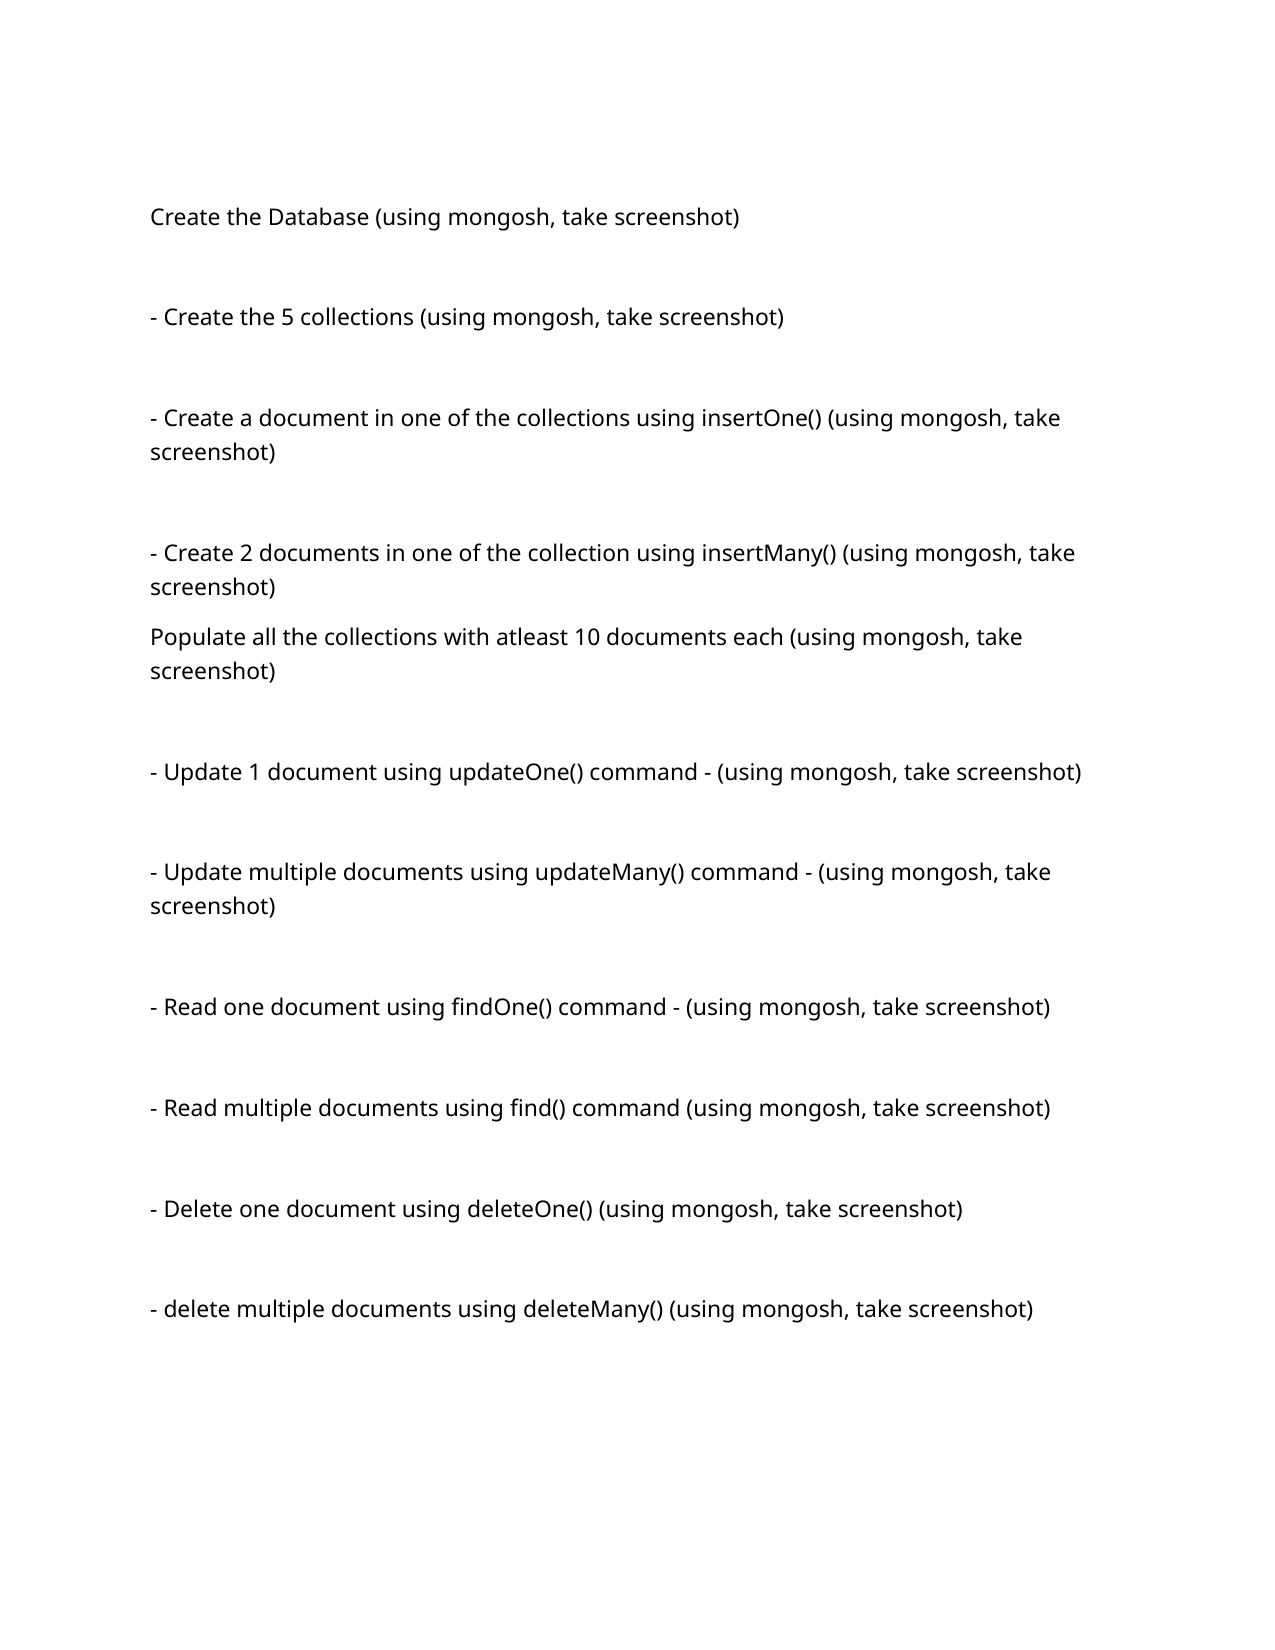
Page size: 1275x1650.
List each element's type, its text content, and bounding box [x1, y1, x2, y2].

text - Update 1 document using updateOne() command - (using mongosh, take screenshot) [150, 755, 1125, 787]
text - Update multiple documents using updateMany() command - (using mongosh, take screenshot) [150, 856, 1125, 921]
text Populate all the collections with atleast 10 documents each (using mongosh, take screenshot) [150, 621, 1125, 686]
text - Delete one document using deleteOne() (using mongosh, take screenshot) [150, 1192, 1125, 1224]
text - Create the 5 collections (using mongosh, take screenshot) [150, 301, 1125, 332]
text - delete multiple documents using deleteMany() (using mongosh, take screenshot) [150, 1293, 1125, 1324]
text - Create a document in one of the collections using insertOne() (using mongosh, take screenshot) [150, 402, 1125, 467]
text - Read multiple documents using find() command (using mongosh, take screenshot) [150, 1092, 1125, 1123]
text - Create 2 documents in one of the collection using insertMany() (using mongosh, take screenshot) [150, 537, 1125, 602]
text Create the Database (using mongosh, take screenshot) [150, 200, 1125, 232]
text - Read one document using findOne() command - (using mongosh, take screenshot) [150, 991, 1125, 1022]
